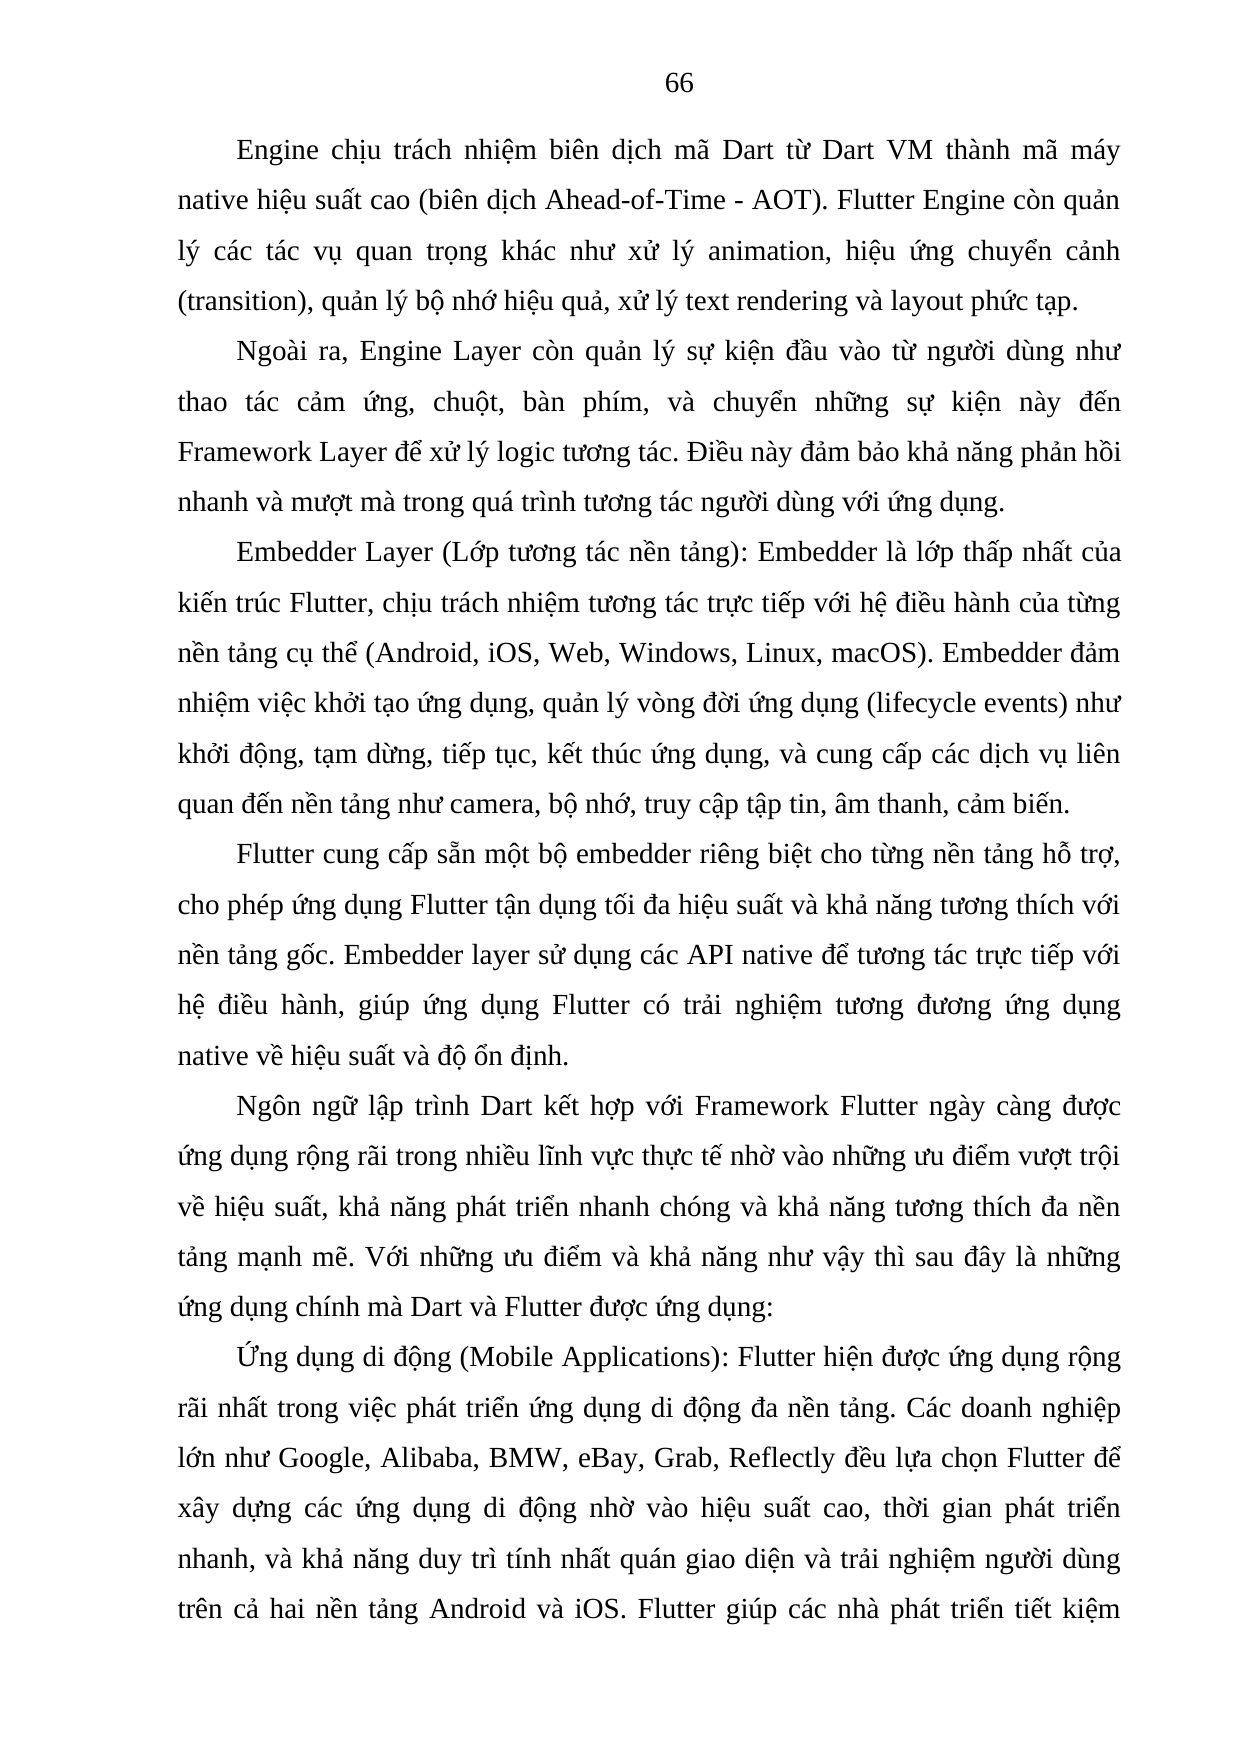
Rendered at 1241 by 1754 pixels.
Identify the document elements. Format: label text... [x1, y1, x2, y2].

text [177, 1339, 1122, 1625]
text Ngôn ngữ lập trình Dart kết hợp với Framework Flutter ngày càng được ứng dụng rộng rãi trong nhiều lĩnh vực thực tế nhờ vào những ưu điểm vượt trội về hiệu suất, khả năng phát triển nhanh chóng và khả năng tương thích đa nền tảng mạnh mẽ. Với những ưu điểm và khả năng như vậy thì sau đây là những ứng dụng chính mà Dart và Flutter được ứng dụng: [177, 1088, 1122, 1323]
text Embedder Layer (Lớp tương tác nền tảng): Embedder là lớp thấp nhất của kiến trúc Flutter, chịu trách nhiệm tương tác trực tiếp với hệ điều hành của từng nền tảng cụ thể (Android, iOS, Web, Windows, Linux, macOS). Embedder đảm nhiệm việc khởi tạo ứng dụng, quản lý vòng đời ứng dụng (lifecycle events) như khởi động, tạm dừng, tiếp tục, kết thúc ứng dụng, và cung cấp các dịch vụ liên quan đến nền tảng như camera, bộ nhớ, truy cập tập tin, âm thanh, cảm biến. [177, 534, 1122, 820]
text Flutter cung cấp sẵn một bộ embedder riêng biệt cho từng nền tảng hỗ trợ, cho phép ứng dụng Flutter tận dụng tối đa hiệu suất và khả năng tương thích với nền tảng gốc. Embedder layer sử dụng các API native để tương tác trực tiếp với hệ điều hành, giúp ứng dụng Flutter có trải nghiệm tương đương ứng dụng native về hiệu suất và độ ổn định. [177, 836, 1122, 1071]
text Ngoài ra, Engine Layer còn quản lý sự kiện đầu vào từ người dùng như thao tác cảm ứng, chuột, bàn phím, và chuyển những sự kiện này đến Framework Layer để xử lý logic tương tác. Điều này đảm bảo khả năng phản hồi nhanh và mượt mà trong quá trình tương tác người dùng với ứng dụng. [177, 333, 1122, 518]
text Engine chịu trách nhiệm biên dịch mã Dart từ Dart VM thành mã máy native hiệu suất cao (biên dịch Ahead-of-Time - AOT). Flutter Engine còn quản lý các tác vụ quan trọng khác như xử lý animation, hiệu ứng chuyển cảnh (transition), quản lý bộ nhớ hiệu quả, xử lý text rendering và layout phức tạp. [177, 132, 1122, 317]
